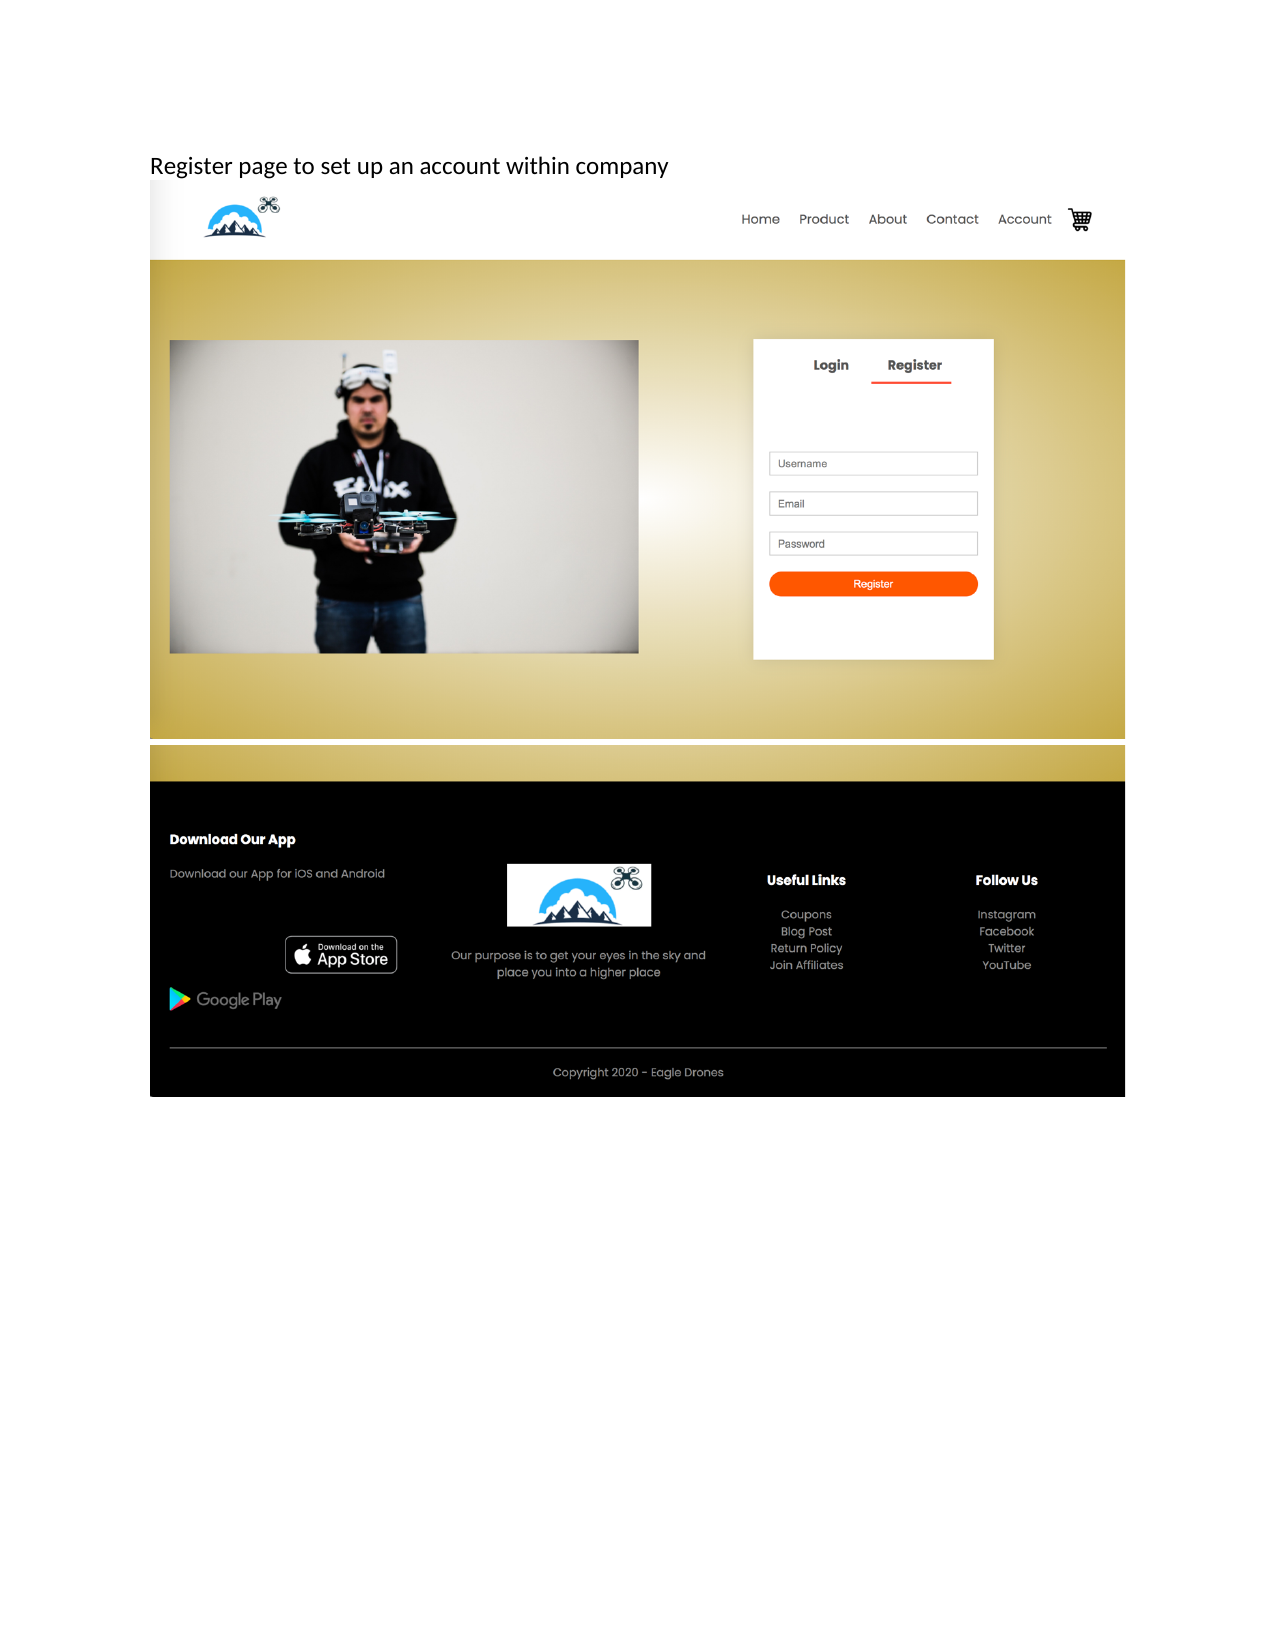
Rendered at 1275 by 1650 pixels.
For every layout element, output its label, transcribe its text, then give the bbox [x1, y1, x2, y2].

picture [150, 180, 1125, 739]
picture [150, 745, 1125, 1097]
text Register page to set up an account within company [150, 150, 1125, 180]
